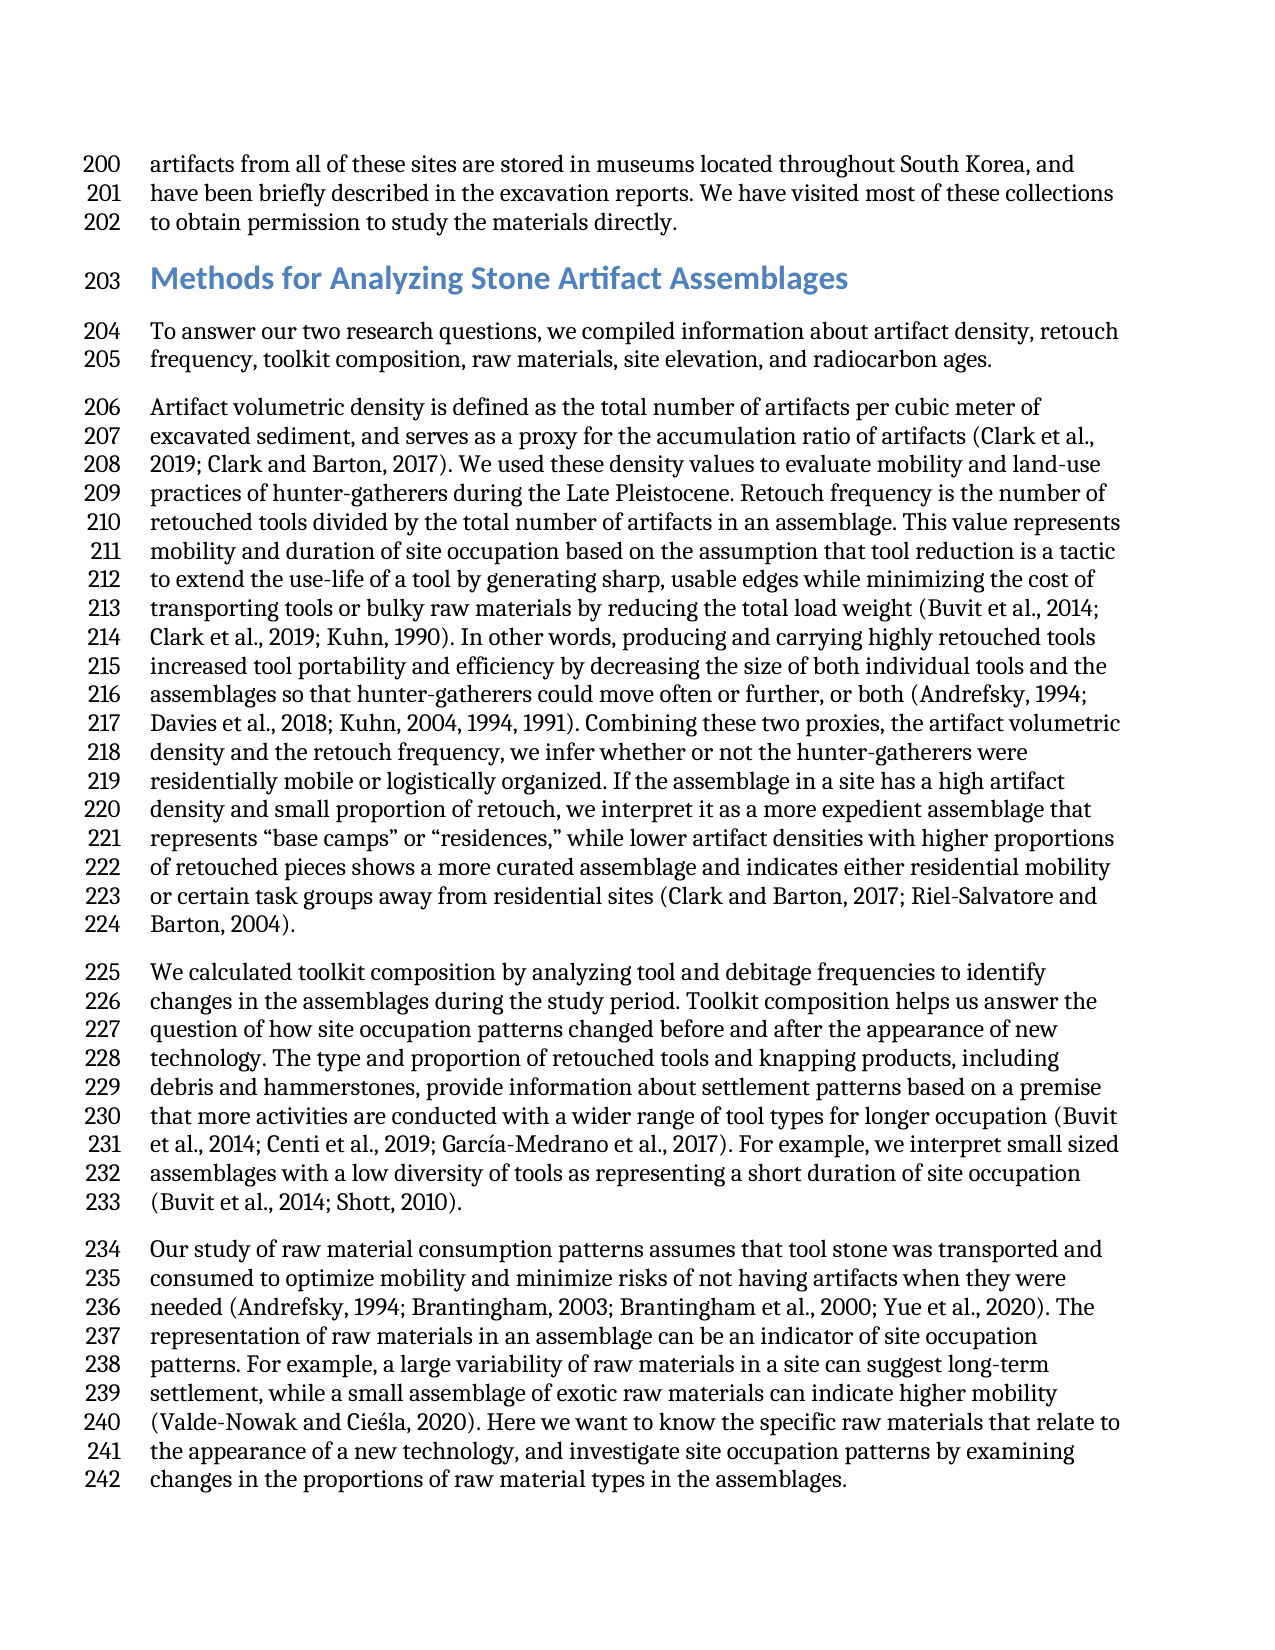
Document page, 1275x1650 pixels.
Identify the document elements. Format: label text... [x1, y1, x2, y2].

subtitle Methods for Analyzing Stone Artifact Assemblages [150, 257, 1125, 298]
text To answer our two research questions, we compiled information about artifact density, retouch frequency, toolkit composition, raw materials, site elevation, and radiocarbon ages. [150, 317, 1125, 374]
text We calculated toolkit composition by analyzing tool and debitage frequencies to identify changes in the assemblages during the study period. Toolkit composition helps us answer the question of how site occupation patterns changed before and after the appearance of new technology. The type and proportion of retouched tools and knapping products, including debris and hammerstones, provide information about settlement patterns based on a premise that more activities are conducted with a wider range of tool types for longer occupation (Buvit et al., 2014; Centi et al., 2019; Garcı́a-Medrano et al., 2017). For example, we interpret small sized assemblages with a low diversity of tools as representing a short duration of site occupation (Buvit et al., 2014; Shott, 2010). [150, 958, 1125, 1217]
text Our study of raw material consumption patterns assumes that tool stone was transported and consumed to optimize mobility and minimize risks of not having artifacts when they were needed (Andrefsky, 1994; Brantingham, 2003; Brantingham et al., 2000; Yue et al., 2020). The representation of raw materials in an assemblage can be an indicator of site occupation patterns. For example, a large variability of raw materials in a site can suggest long-term settlement, while a small assemblage of exotic raw materials can indicate higher mobility (Valde-Nowak and Cieśla, 2020). Here we want to know the specific raw materials that relate to the appearance of a new technology, and investigate site occupation patterns by examining changes in the proportions of raw material types in the assemblages. [150, 1235, 1125, 1494]
text Artifact volumetric density is defined as the total number of artifacts per cubic meter of excavated sediment, and serves as a proxy for the accumulation ratio of artifacts (Clark et al., 2019; Clark and Barton, 2017). We used these density values to evaluate mobility and land-use practices of hunter-gatherers during the Late Pleistocene. Retouch frequency is the number of retouched tools divided by the total number of artifacts in an assemblage. This value represents mobility and duration of site occupation based on the assumption that tool reduction is a tactic to extend the use-life of a tool by generating sharp, usable edges while minimizing the cost of transporting tools or bulky raw materials by reducing the total load weight (Buvit et al., 2014; Clark et al., 2019; Kuhn, 1990). In other words, producing and carrying highly retouched tools increased tool portability and efficiency by decreasing the size of both individual tools and the assemblages so that hunter-gatherers could move often or further, or both (Andrefsky, 1994; Davies et al., 2018; Kuhn, 2004, 1994, 1991). Combining these two proxies, the artifact volumetric density and the retouch frequency, we infer whether or not the hunter-gatherers were residentially mobile or logistically organized. If the assemblage in a site has a high artifact density and small proportion of retouch, we interpret it as a more expedient assemblage that represents “base camps” or “residences,” while lower artifact densities with higher proportions of retouched pieces shows a more curated assemblage and indicates either residential mobility or certain task groups away from residential sites (Clark and Barton, 2017; Riel-Salvatore and Barton, 2004). [150, 393, 1125, 939]
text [150, 150, 1125, 236]
